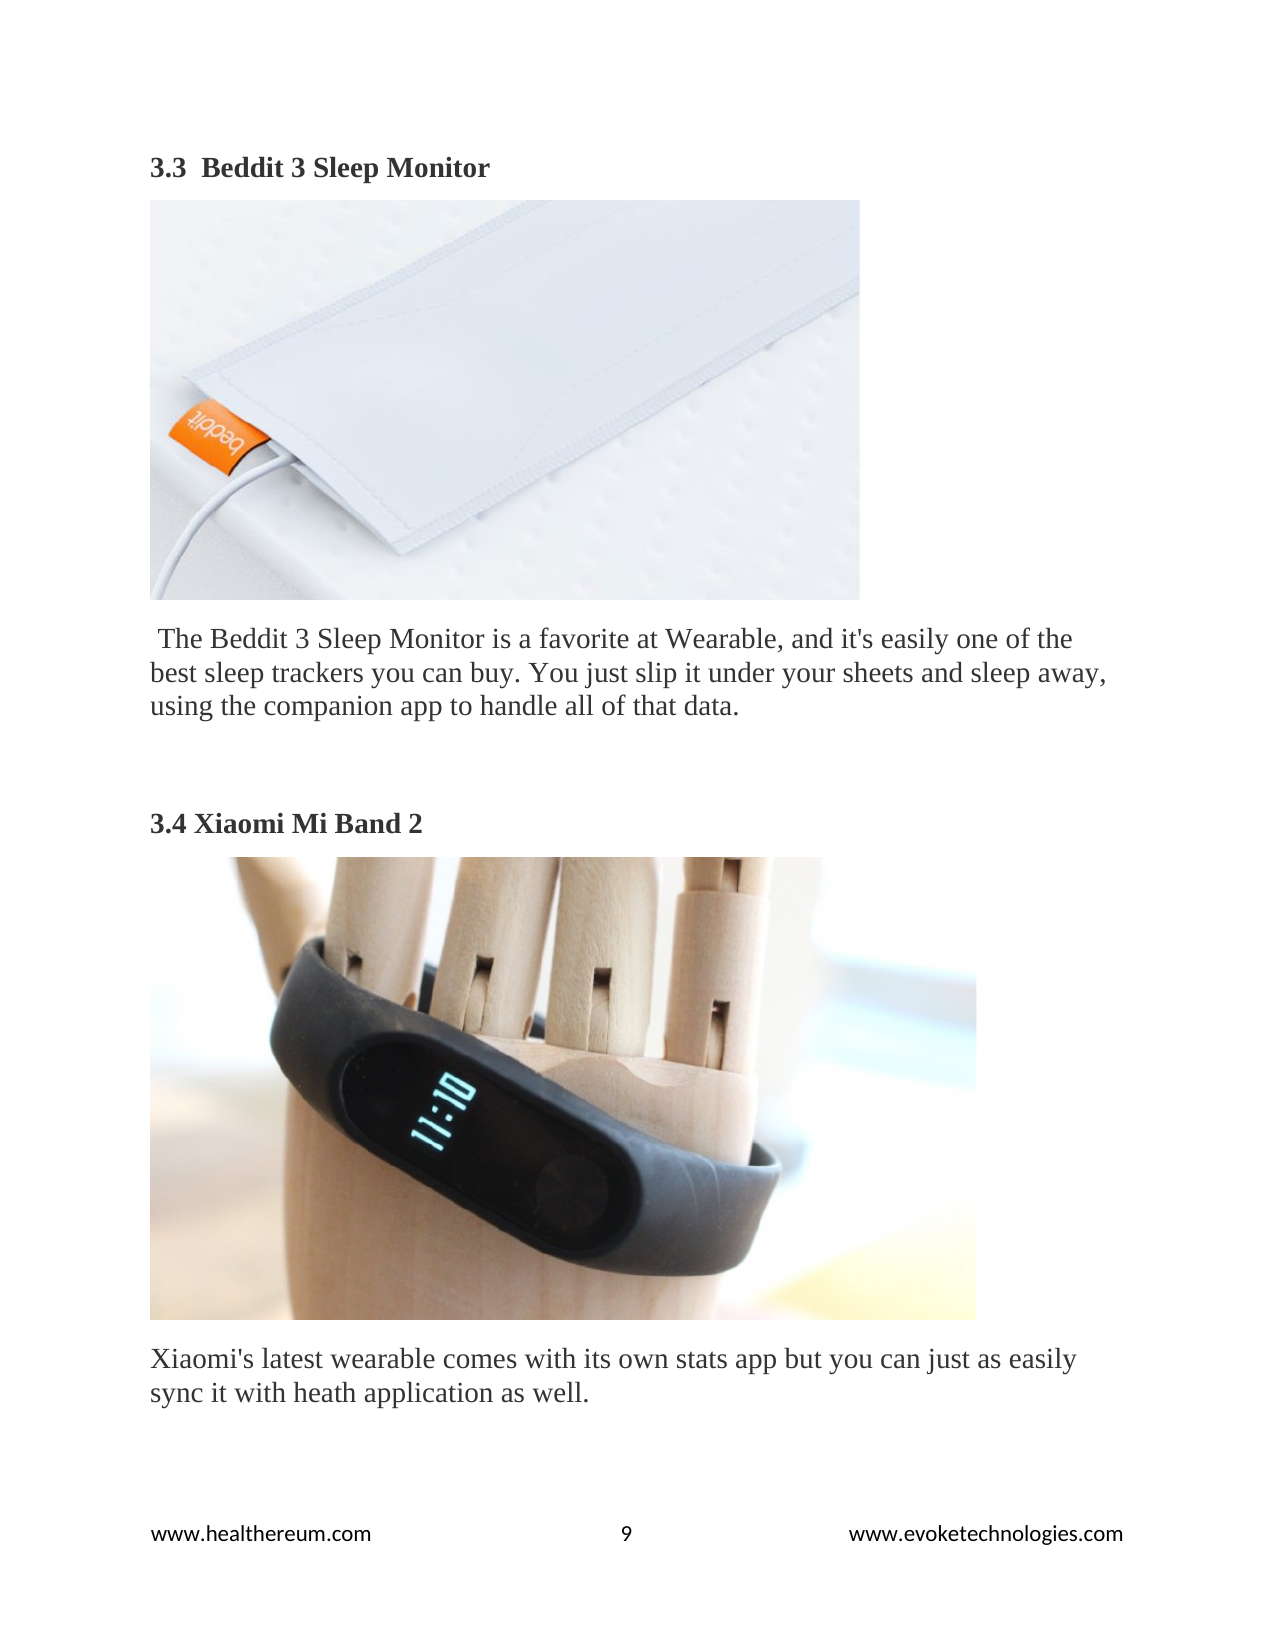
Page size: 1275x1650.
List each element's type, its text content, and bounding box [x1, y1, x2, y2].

subtitle 3.4 Xiaomi Mi Band 2 [150, 806, 1125, 840]
picture [150, 200, 860, 600]
text Xiaomi's latest wearable comes with its own stats app but you can just as easily sync it with heath application as well. [150, 1342, 1125, 1409]
text The Beddit 3 Sleep Monitor is a favorite at Wearable, and it's easily one of the best sleep trackers you can buy. You just slip it under your sheets and sleep away, using the companion app to handle all of that data. [150, 621, 1125, 722]
subtitle 3.3 Beddit 3 Sleep Monitor [150, 150, 1125, 183]
picture [150, 857, 977, 1320]
